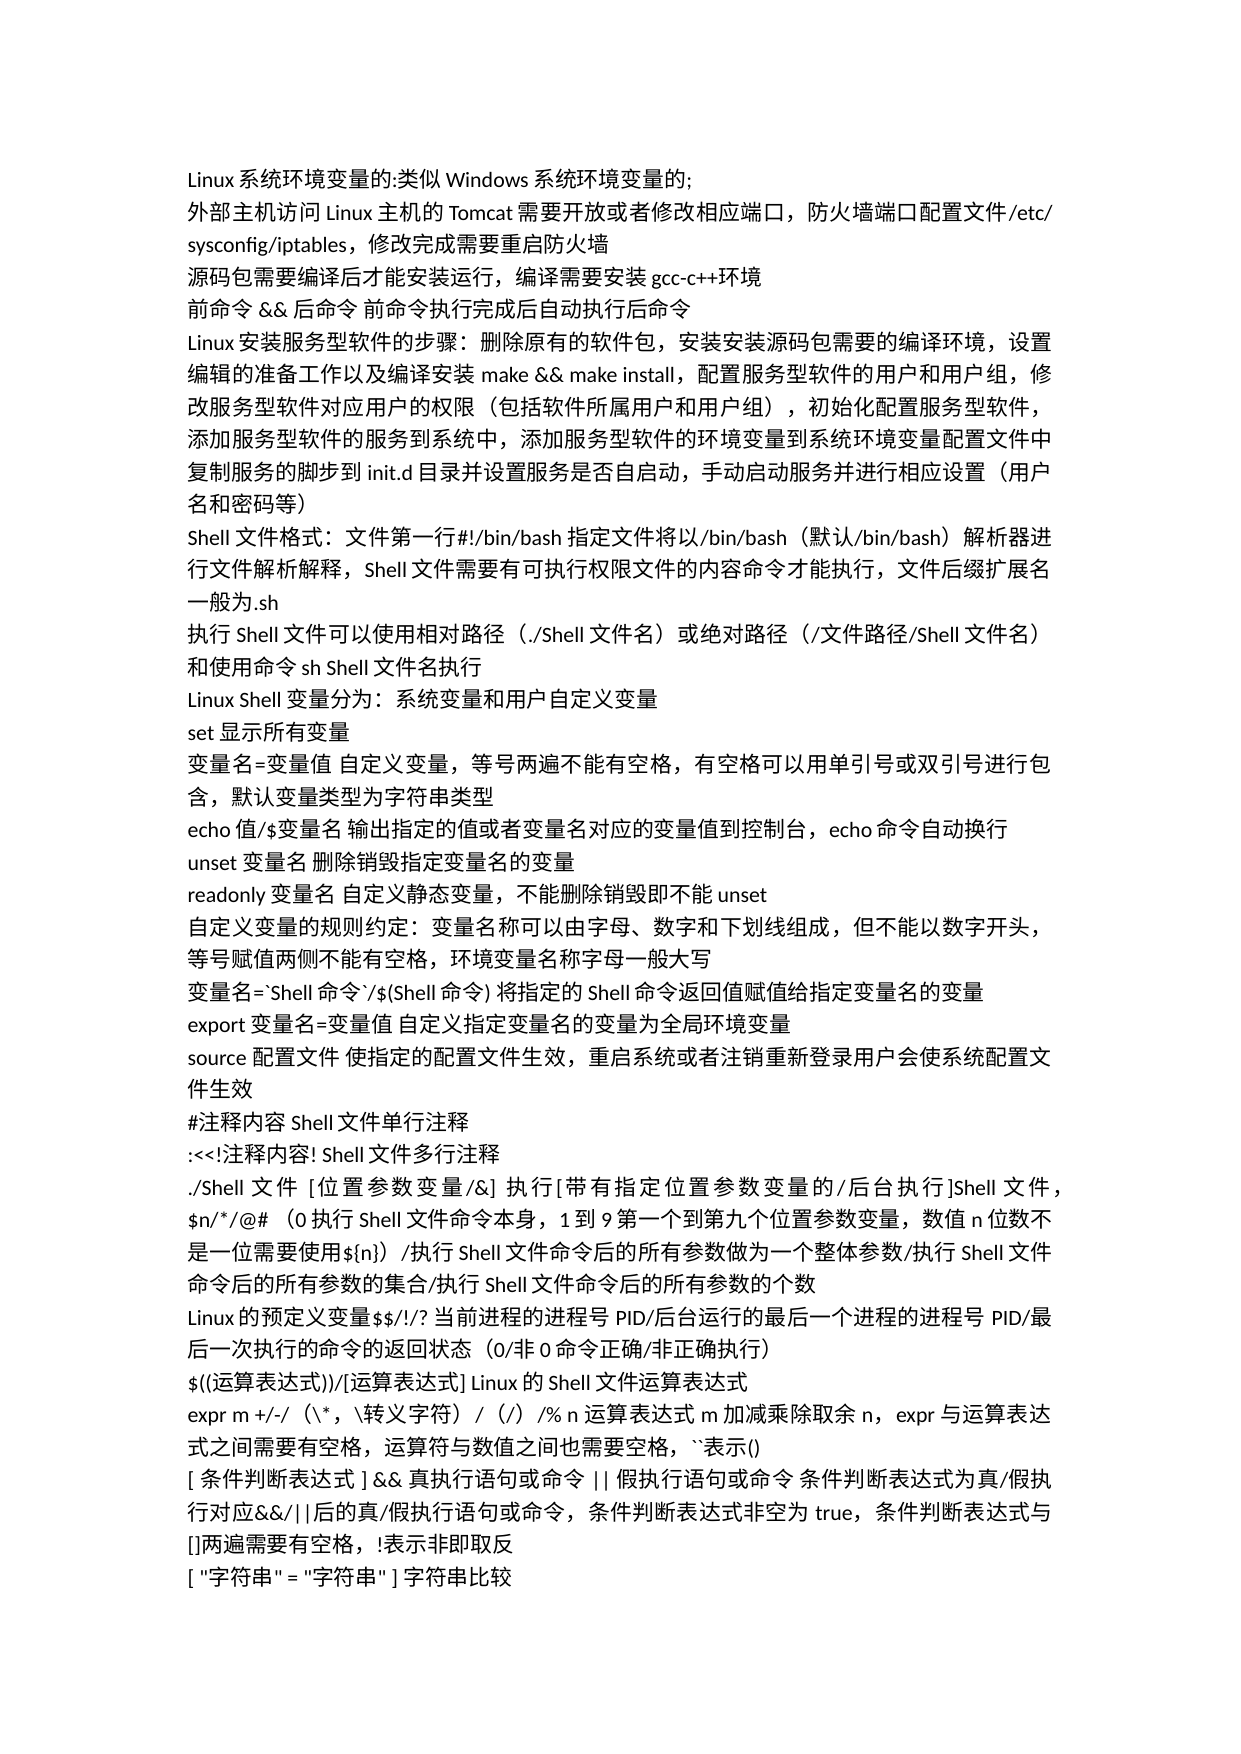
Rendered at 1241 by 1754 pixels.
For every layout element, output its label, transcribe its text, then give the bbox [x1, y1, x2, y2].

text [ "字符串" = "字符串" ] 字符串比较 [187, 1559, 1053, 1592]
text Linux系统环境变量的:类似Windows系统环境变量的; [187, 162, 1053, 194]
text #注释内容 Shell文件单行注释 [187, 1104, 1053, 1137]
text $((运算表达式))/[运算表达式] Linux的Shell文件运算表达式 [187, 1364, 1053, 1397]
text Linux安装服务型软件的步骤：删除原有的软件包，安装安装源码包需要的编译环境，设置编辑的准备工作以及编译安装make && make install，配置服务型软件的用户和用户组，修改服务型软件对应用户的权限（包括软件所属用户和用户组），初始化配置服务型软件，添加服务型软件的服务到系统中，添加服务型软件的环境变量到系统环境变量配置文件中，复制服务的脚步到init.d目录并设置服务是否自启动，手动启动服务并进行相应设置（用户名和密码等） [187, 324, 1053, 519]
text 外部主机访问Linux主机的Tomcat需要开放或者修改相应端口，防火墙端口配置文件/etc/sysconfig/iptables，修改完成需要重启防火墙 [187, 194, 1053, 259]
text Linux的预定义变量$$/!/? 当前进程的进程号PID/后台运行的最后一个进程的进程号PID/最后一次执行的命令的返回状态（0/非0 命令正确/非正确执行） [187, 1299, 1053, 1364]
text Shell文件格式：文件第一行#!/bin/bash指定文件将以/bin/bash（默认/bin/bash）解析器进行文件解析解释，Shell文件需要有可执行权限文件的内容命令才能执行，文件后缀扩展名一般为.sh [187, 519, 1053, 617]
text expr m +/-/（\*，\转义字符）/（/）/% n 运算表达式m加减乘除取余n，expr与运算表达式之间需要有空格，运算符与数值之间也需要空格，``表示() [187, 1397, 1053, 1462]
text Linux Shell变量分为：系统变量和用户自定义变量 [187, 682, 1053, 714]
text ./Shell文件 [位置参数变量/&] 执行[带有指定位置参数变量的/后台执行]Shell文件，$n/*/@# （0执行Shell文件命令本身，1到9第一个到第九个位置参数变量，数值n位数不是一位需要使用${n}）/执行Shell文件命令后的所有参数做为一个整体参数/执行Shell文件命令后的所有参数的集合/执行Shell文件命令后的所有参数的个数 [187, 1169, 1053, 1299]
text export 变量名=变量值 自定义指定变量名的变量为全局环境变量 [187, 1007, 1053, 1039]
text 源码包需要编译后才能安装运行，编译需要安装gcc-c++环境 [187, 259, 1053, 292]
text [ 条件判断表达式 ] && 真执行语句或命令 || 假执行语句或命令 条件判断表达式为真/假执行对应&&/||后的真/假执行语句或命令，条件判断表达式非空为true，条件判断表达式与[]两遍需要有空格，!表示非即取反 [187, 1462, 1053, 1559]
text 执行Shell文件可以使用相对路径（./Shell文件名）或绝对路径（/文件路径/Shell文件名）和使用命令sh Shell文件名执行 [187, 617, 1053, 682]
text 前命令 && 后命令 前命令执行完成后自动执行后命令 [187, 292, 1053, 324]
text 变量名=`Shell命令`/$(Shell命令) 将指定的Shell命令返回值赋值给指定变量名的变量 [187, 974, 1053, 1007]
text echo 值/$变量名 输出指定的值或者变量名对应的变量值到控制台，echo命令自动换行 [187, 812, 1053, 844]
text set 显示所有变量 [187, 714, 1053, 747]
text source 配置文件 使指定的配置文件生效，重启系统或者注销重新登录用户会使系统配置文件生效 [187, 1039, 1053, 1104]
text unset 变量名 删除销毁指定变量名的变量 [187, 844, 1053, 877]
text 自定义变量的规则约定：变量名称可以由字母、数字和下划线组成，但不能以数字开头，等号赋值两侧不能有空格，环境变量名称字母一般大写 [187, 909, 1053, 974]
text 变量名=变量值 自定义变量，等号两遍不能有空格，有空格可以用单引号或双引号进行包含，默认变量类型为字符串类型 [187, 747, 1053, 812]
text readonly 变量名 自定义静态变量，不能删除销毁即不能unset [187, 877, 1053, 909]
text :<<!注释内容! Shell文件多行注释 [187, 1137, 1053, 1169]
